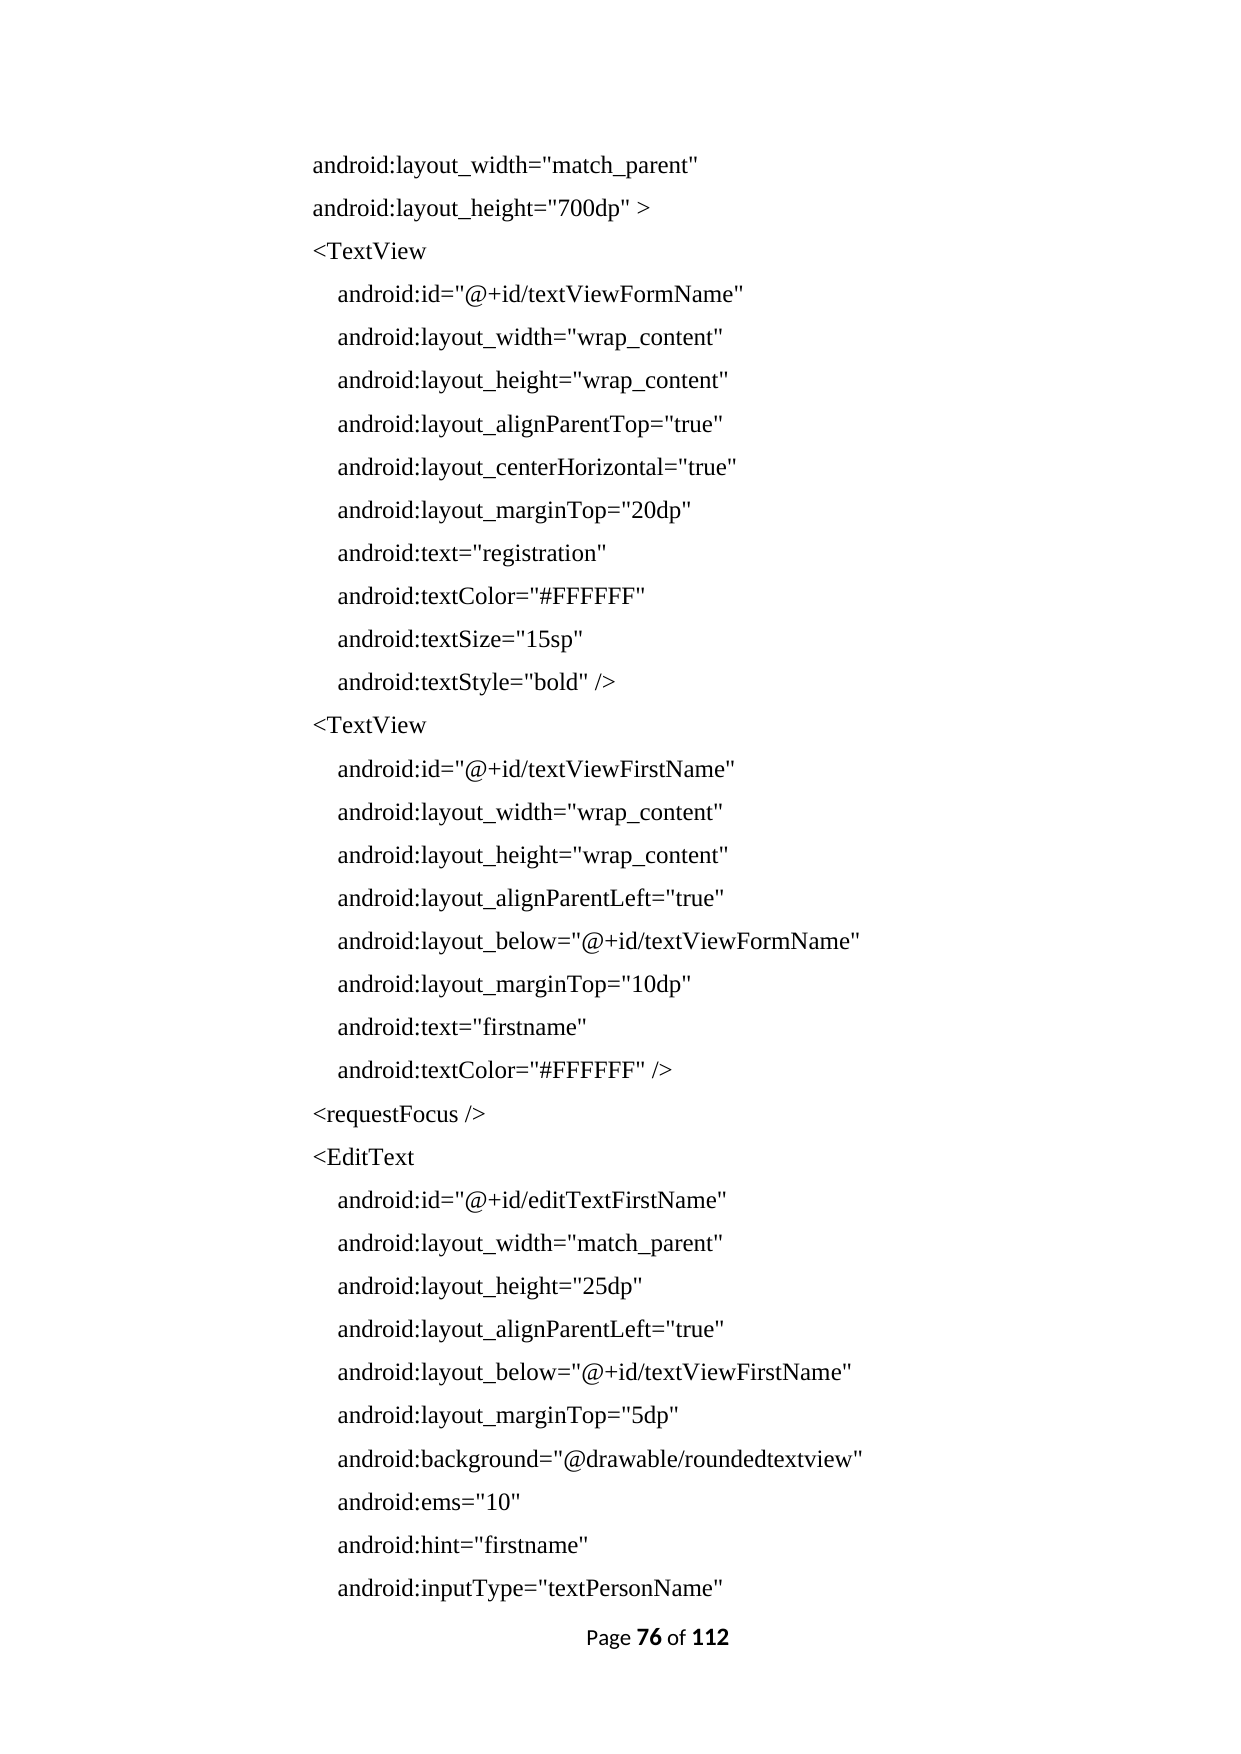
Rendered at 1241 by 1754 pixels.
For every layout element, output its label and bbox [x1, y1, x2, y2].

list [262, 150, 1090, 1602]
